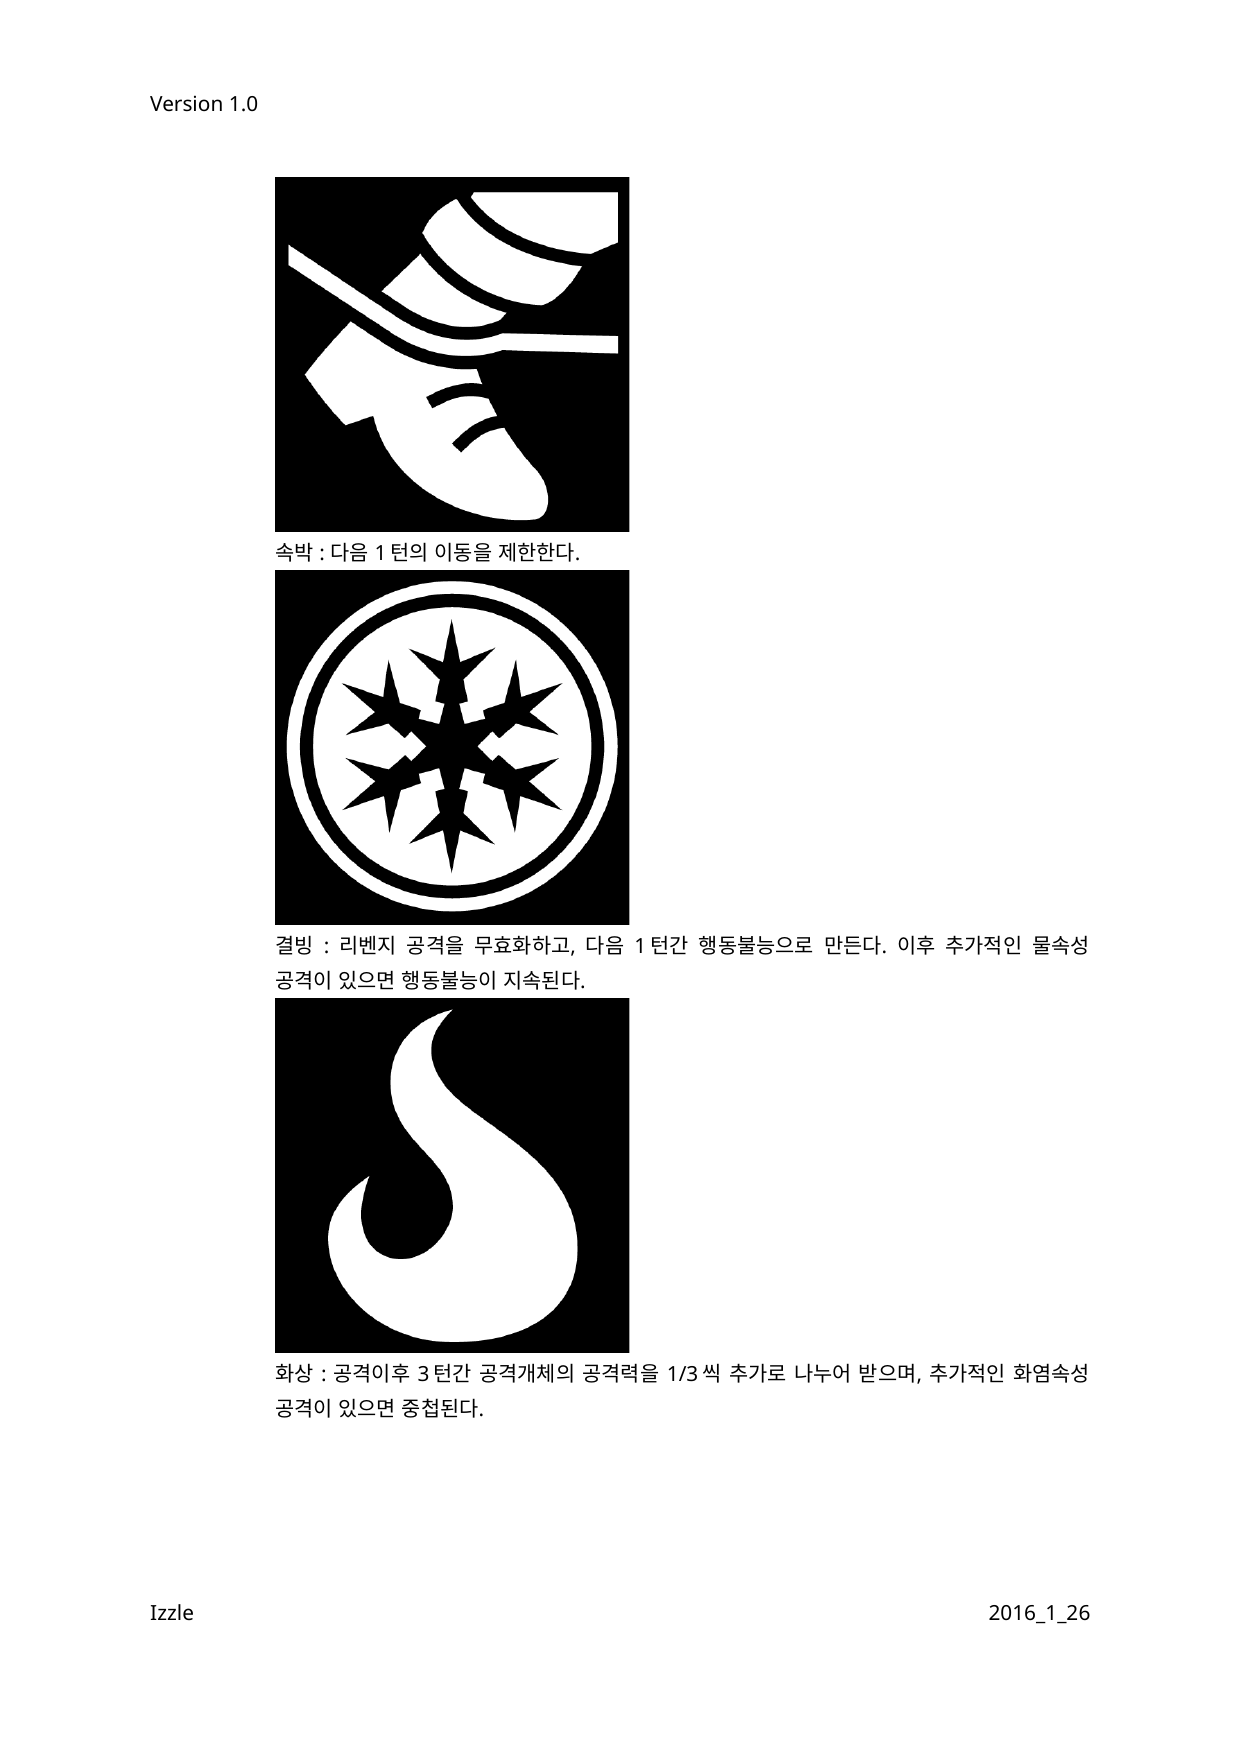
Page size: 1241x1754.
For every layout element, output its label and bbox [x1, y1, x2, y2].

picture [275, 998, 630, 1353]
list [233, 177, 1090, 1586]
picture [275, 177, 630, 532]
picture [275, 570, 630, 925]
